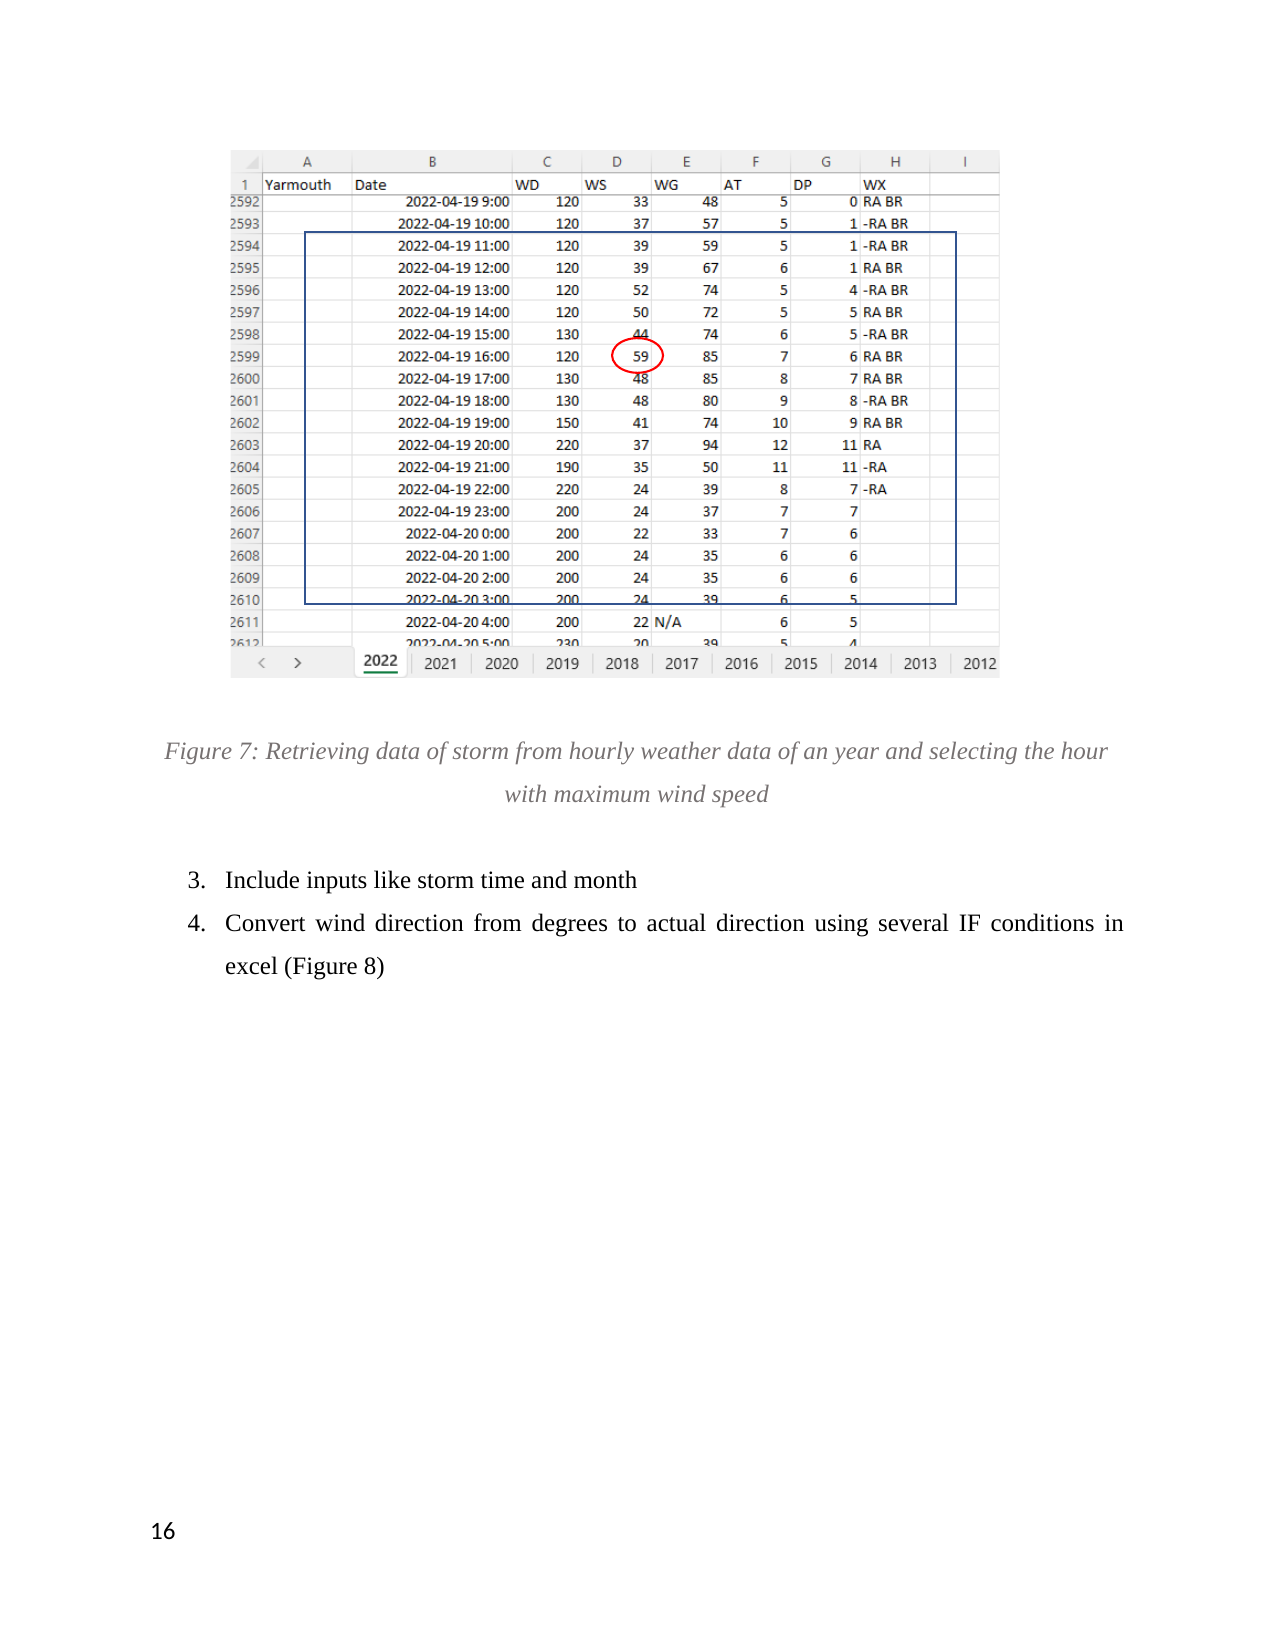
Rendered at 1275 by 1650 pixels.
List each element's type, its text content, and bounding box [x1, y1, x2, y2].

list Include inputs like storm time and month [187, 865, 1125, 894]
list Convert wind direction from degrees to actual direction using several IF conditions in excel (Figure 8) [187, 908, 1125, 980]
picture [230, 150, 1000, 678]
text Figure 7: Retrieving data of storm from hourly weather data of an year and selecting the hour with maximum wind speed [150, 736, 1125, 808]
